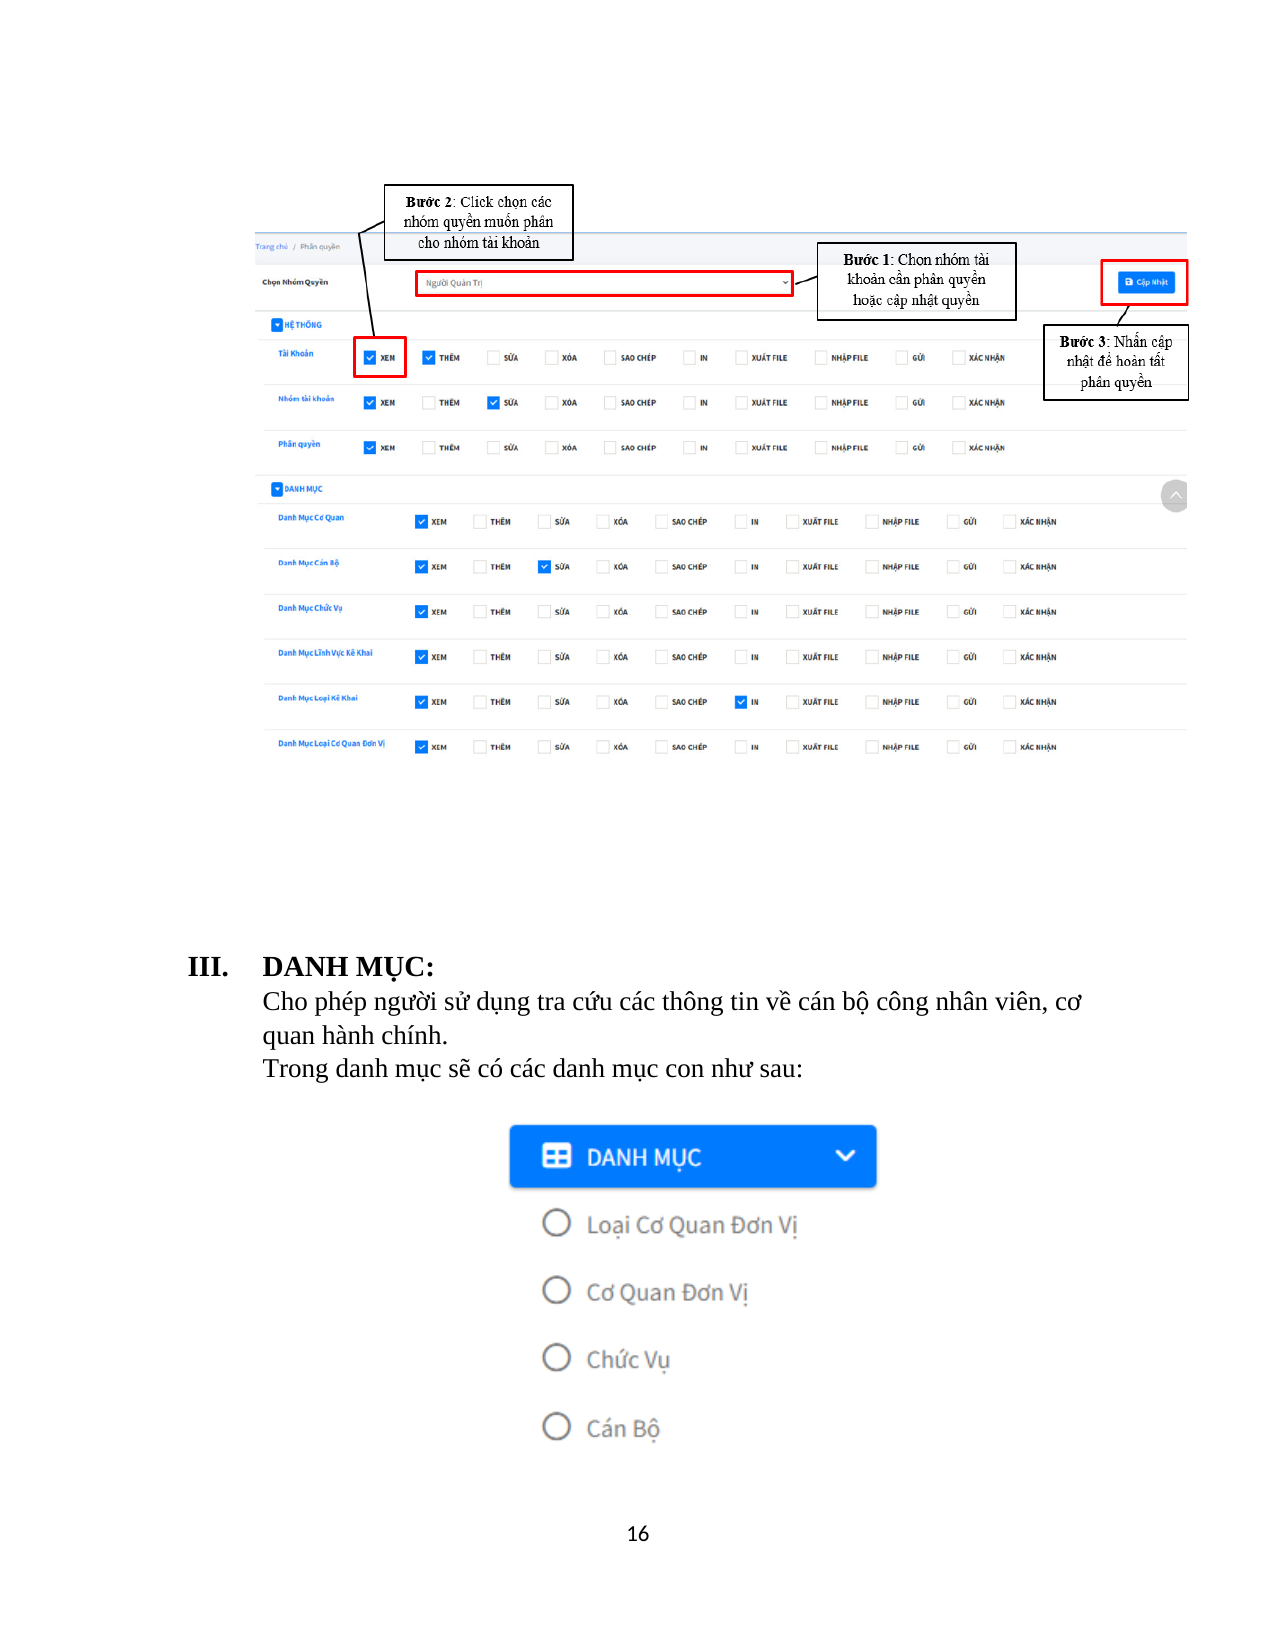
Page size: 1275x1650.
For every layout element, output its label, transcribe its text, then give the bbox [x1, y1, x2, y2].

list DANH MỤC: [187, 949, 1125, 983]
picture [507, 1119, 880, 1456]
list Trong danh mục sẽ có các danh mục con như sau: [262, 1052, 1125, 1083]
picture [225, 150, 1233, 847]
list Cho phép người sử dụng tra cứu các thông tin về cán bộ công nhân viên, cơ quan hành chính. [262, 985, 1125, 1050]
